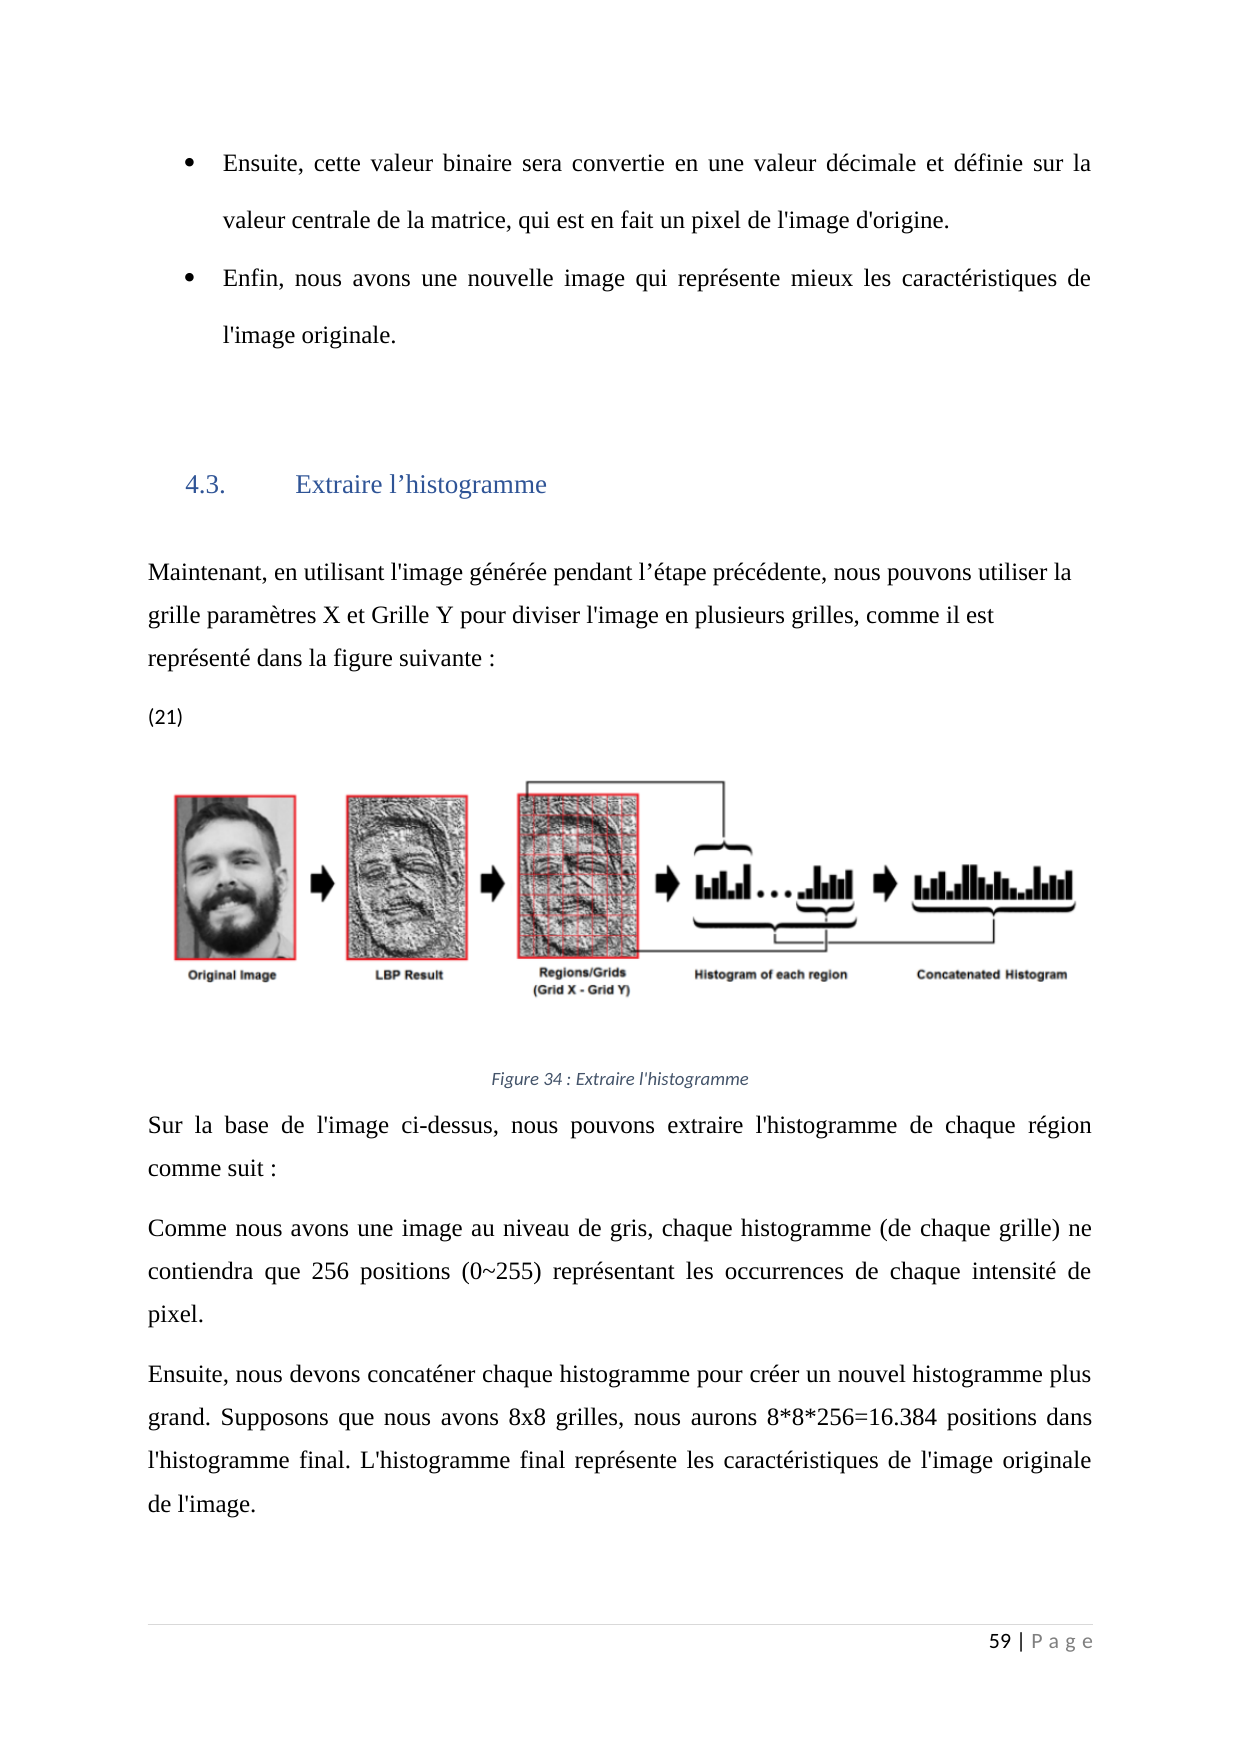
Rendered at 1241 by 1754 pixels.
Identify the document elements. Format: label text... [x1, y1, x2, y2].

list Ensuite, cette valeur binaire sera convertie en une valeur décimale et définie sur la valeur centrale de la matrice, qui est en fait un pixel de l'image d'origine. [185, 148, 1093, 234]
list Enfin, nous avons une nouvelle image qui représente mieux les caractéristiques de l'image originale. [185, 263, 1093, 349]
text Ensuite, nous devons concaténer chaque histogramme pour créer un nouvel histogramme plus grand. Supposons que nous avons 8x8 grilles, nous aurons 8*8*256=16.384 positions dans l'histogramme final. L'histogramme final représente les caractéristiques de l'image originale de l'image. [148, 1359, 1093, 1517]
subtitle Extraire l’histogramme [185, 468, 1093, 499]
text Comme nous avons une image au niveau de gris, chaque histogramme (de chaque grille) ne contiendra que 256 positions (0~255) représentant les occurrences de chaque intensité de pixel. [148, 1213, 1093, 1328]
text Sur la base de l'image ci-dessus, nous pouvons extraire l'histogramme de chaque région comme suit : [148, 1110, 1093, 1182]
text Maintenant, en utilisant l'image générée pendant l’étape précédente, nous pouvons utiliser la grille paramètres X et Grille Y pour diviser l'image en plusieurs grilles, comme il est représenté dans la figure suivante : [148, 557, 1093, 672]
picture [147, 753, 1093, 1044]
